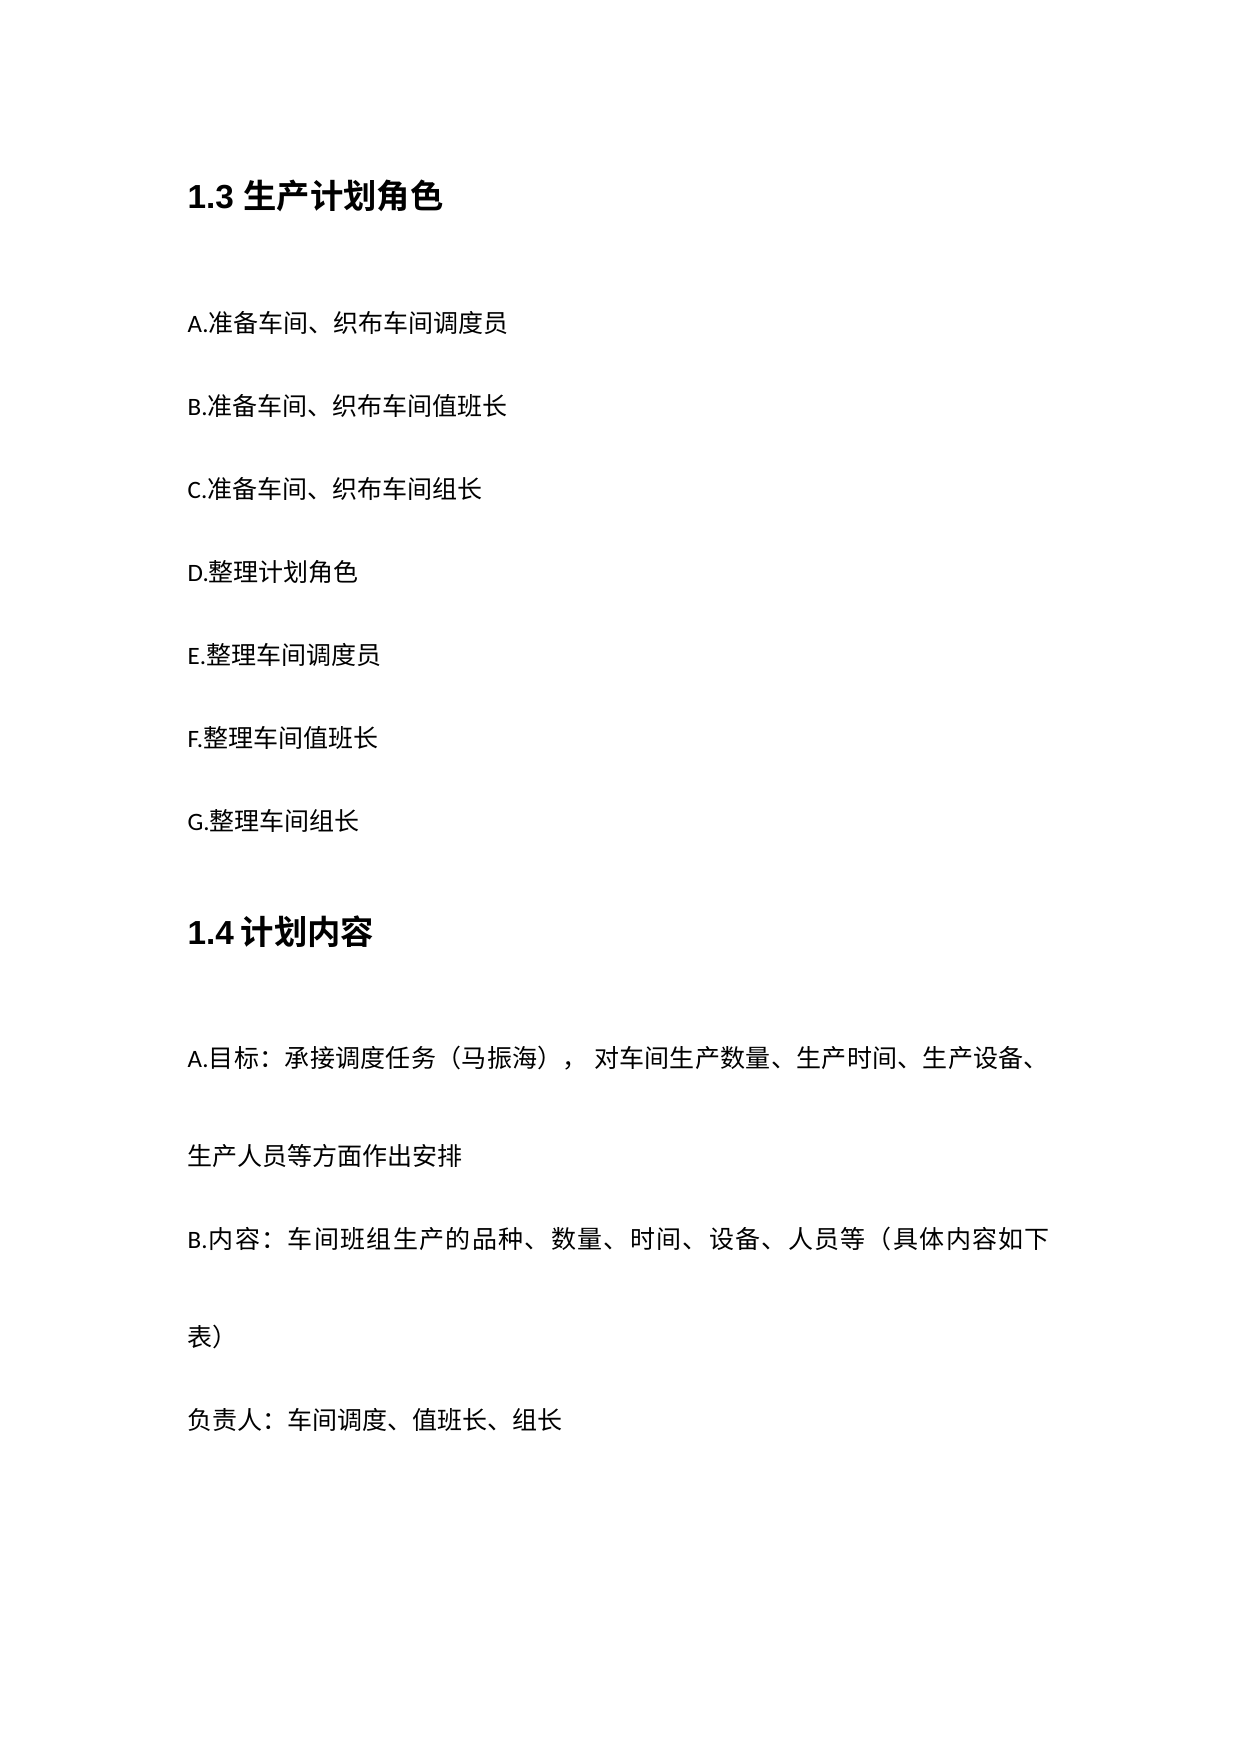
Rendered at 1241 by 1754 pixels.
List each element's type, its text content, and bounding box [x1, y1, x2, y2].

text A.准备车间、织布车间调度员 [187, 289, 1053, 354]
text E.整理车间调度员 [187, 621, 1053, 686]
text C.准备车间、织布车间组长 [187, 455, 1053, 520]
text B.准备车间、织布车间值班长 [187, 372, 1053, 437]
text B.内容：车间班组生产的品种、数量、时间、设备、人员等（具体内容如下表） [187, 1205, 1053, 1368]
subtitle 1.3 生产计划角色 [187, 162, 1053, 227]
text 负责人：车间调度、值班长、组长 [187, 1386, 1053, 1451]
text A.目标：承接调度任务（马振海）， 对车间生产数量、生产时间、生产设备、生产人员等方面作出安排 [187, 1024, 1053, 1187]
text D.整理计划角色 [187, 538, 1053, 603]
text F.整理车间值班长 [187, 704, 1053, 769]
text G.整理车间组长 [187, 787, 1053, 852]
subtitle 1.4计划内容 [187, 898, 1053, 963]
